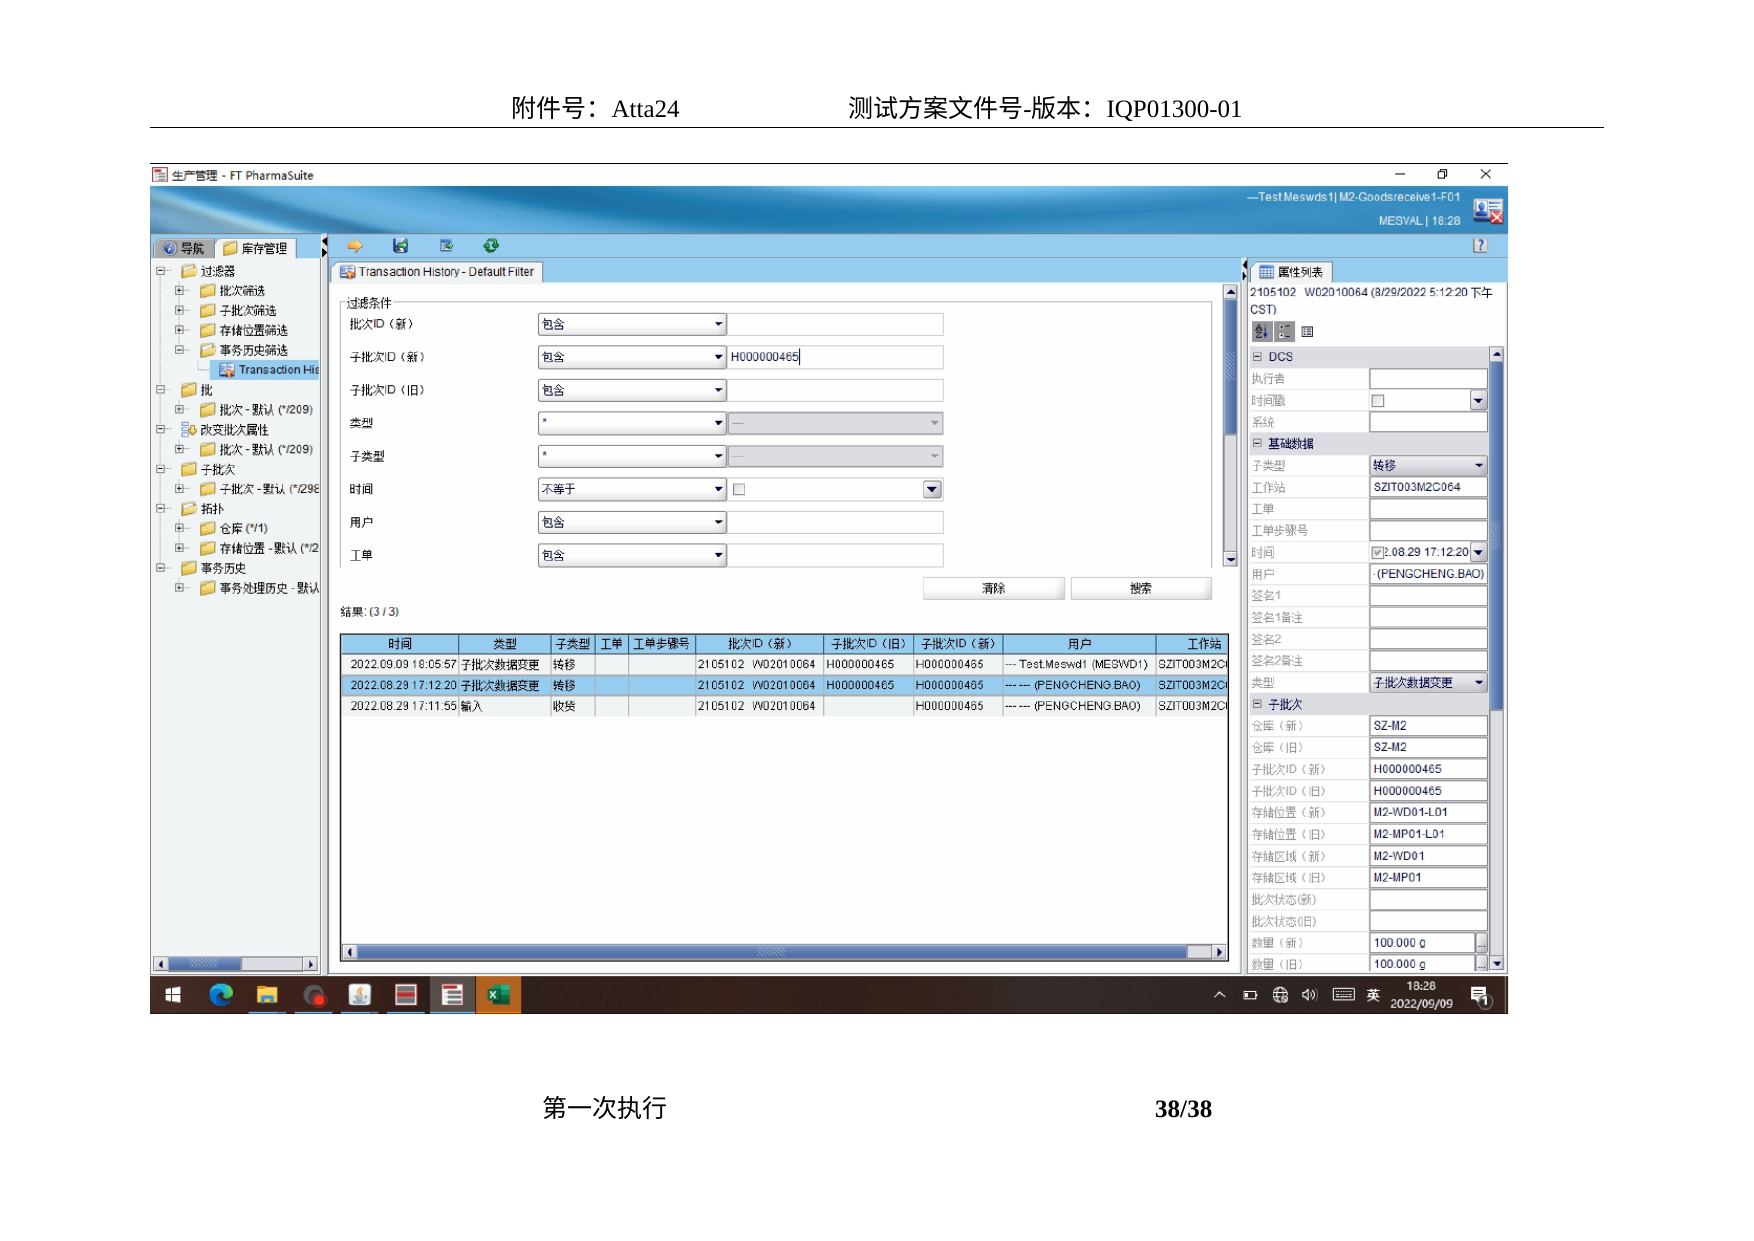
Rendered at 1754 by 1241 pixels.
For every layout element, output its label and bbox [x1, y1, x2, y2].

picture [150, 163, 1509, 1014]
